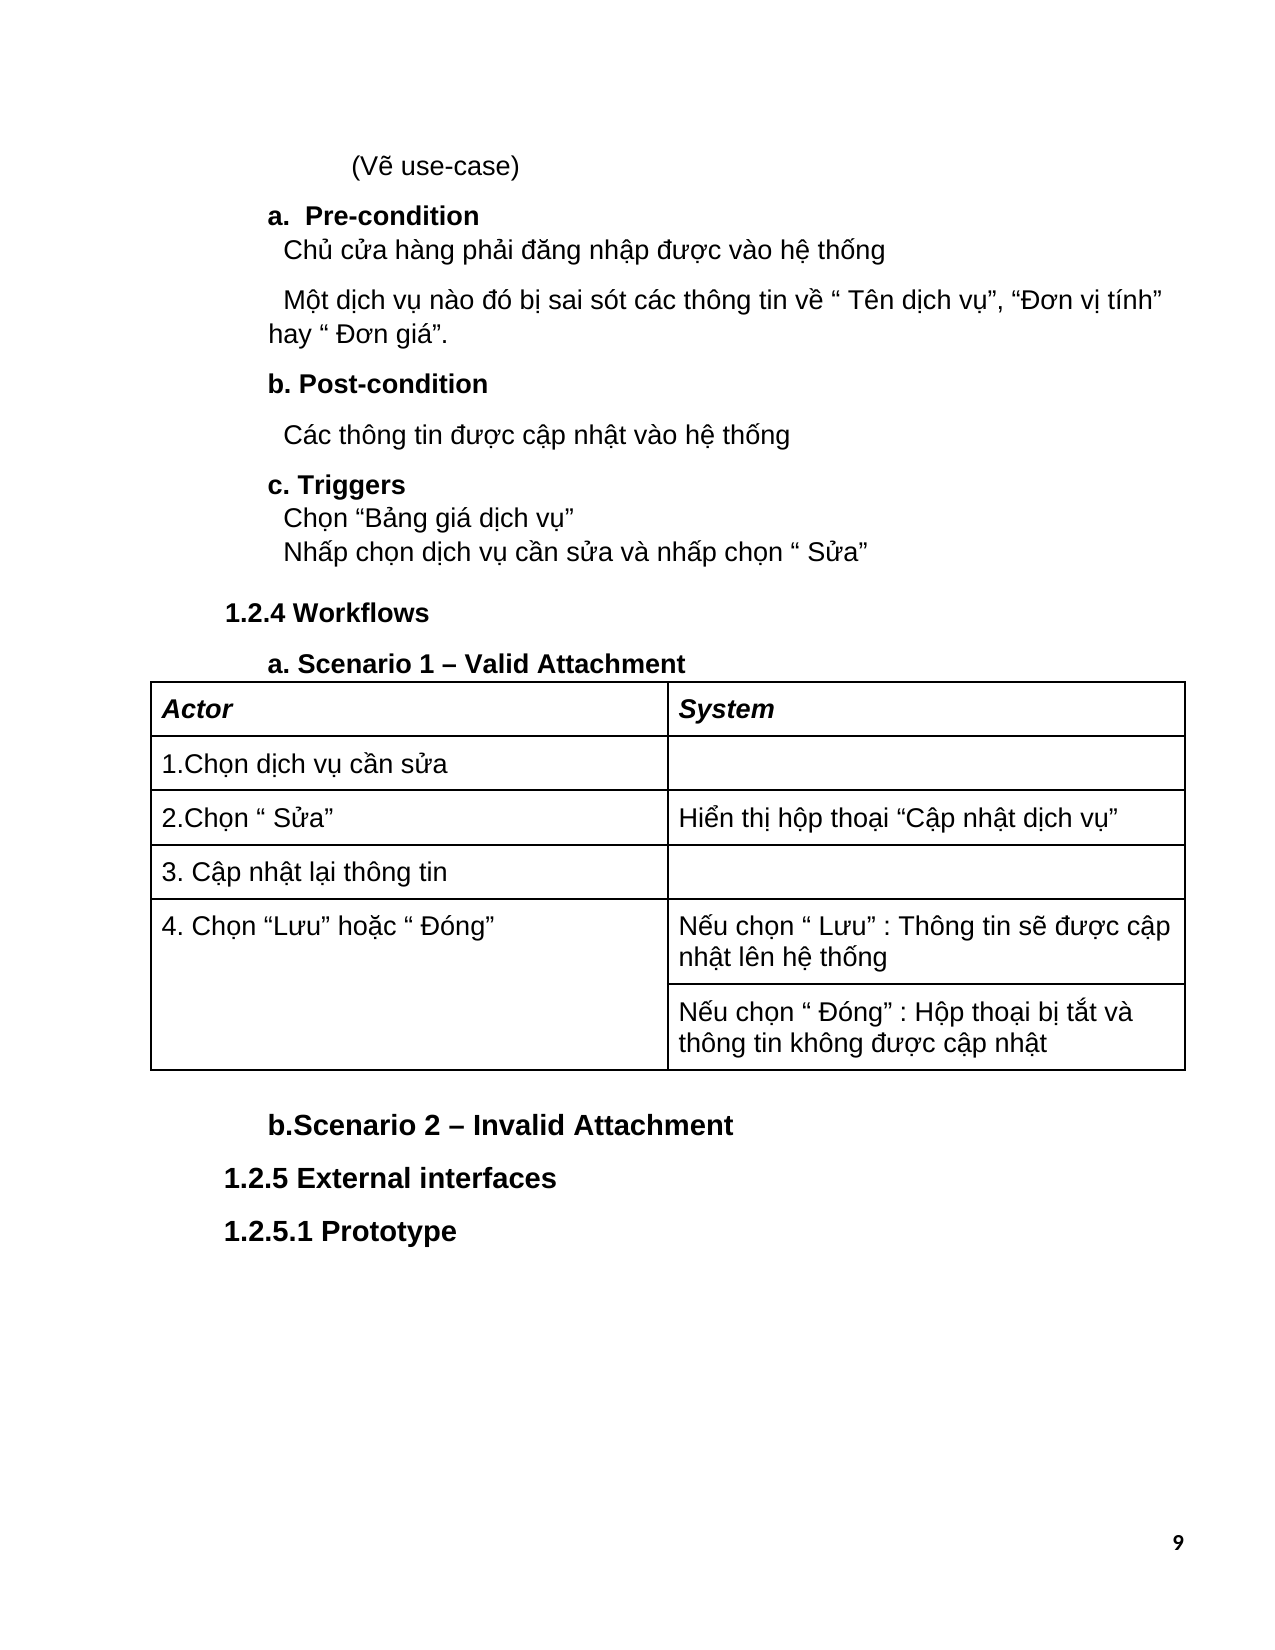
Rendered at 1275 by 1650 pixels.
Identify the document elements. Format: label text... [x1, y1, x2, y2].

text Các thông tin được cập nhật vào hệ thống [268, 419, 1183, 450]
table_cell [669, 846, 1184, 898]
text 1.2.4 Workflows [225, 597, 1183, 628]
table_header System [669, 683, 1184, 735]
table_cell Nếu chọn “ Đóng” : Hộp thoại bị tắt và thông tin không được cập nhật [669, 985, 1184, 1068]
table_cell Hiển thị hộp thoại “Cập nhật dịch vụ” [669, 791, 1184, 843]
text b. Post-condition [150, 368, 1183, 399]
text Nhấp chọn dịch vụ cần sửa và nhấp chọn “ Sửa” [268, 536, 1183, 595]
text a. Pre-condition [150, 200, 1183, 232]
table_cell 1.Chọn dịch vụ cần sửa [152, 737, 667, 789]
table_cell 4. Chọn “Lưu” hoặc “ Đóng” [152, 900, 667, 1068]
text c. Triggers [150, 469, 1183, 500]
text (Vẽ use-case) [225, 150, 1183, 181]
table_cell [669, 737, 1184, 789]
table_cell Nếu chọn “ Lưu” : Thông tin sẽ được cập nhật lên hệ thống [669, 900, 1184, 983]
text 1.2.5.1 Prototype [224, 1214, 1183, 1247]
text Chọn “Bảng giá dịch vụ” [268, 502, 1183, 534]
text Chủ cửa hàng phải đăng nhập được vào hệ thống [268, 234, 1183, 265]
table_header Actor [152, 683, 667, 735]
text Một dịch vụ nào đó bị sai sót các thông tin về “ Tên dịch vụ”, “Đơn vị tính” hay “ Đơn giá”. [268, 284, 1183, 349]
table_cell 3. Cập nhật lại thông tin [152, 846, 667, 898]
text 1.2.5 External interfaces [150, 1161, 1183, 1194]
table_cell 2.Chọn “ Sửa” [152, 791, 667, 843]
text b.Scenario 2 – Invalid Attachment [150, 1108, 1183, 1142]
text a. Scenario 1 – Valid Attachment [150, 648, 1183, 679]
